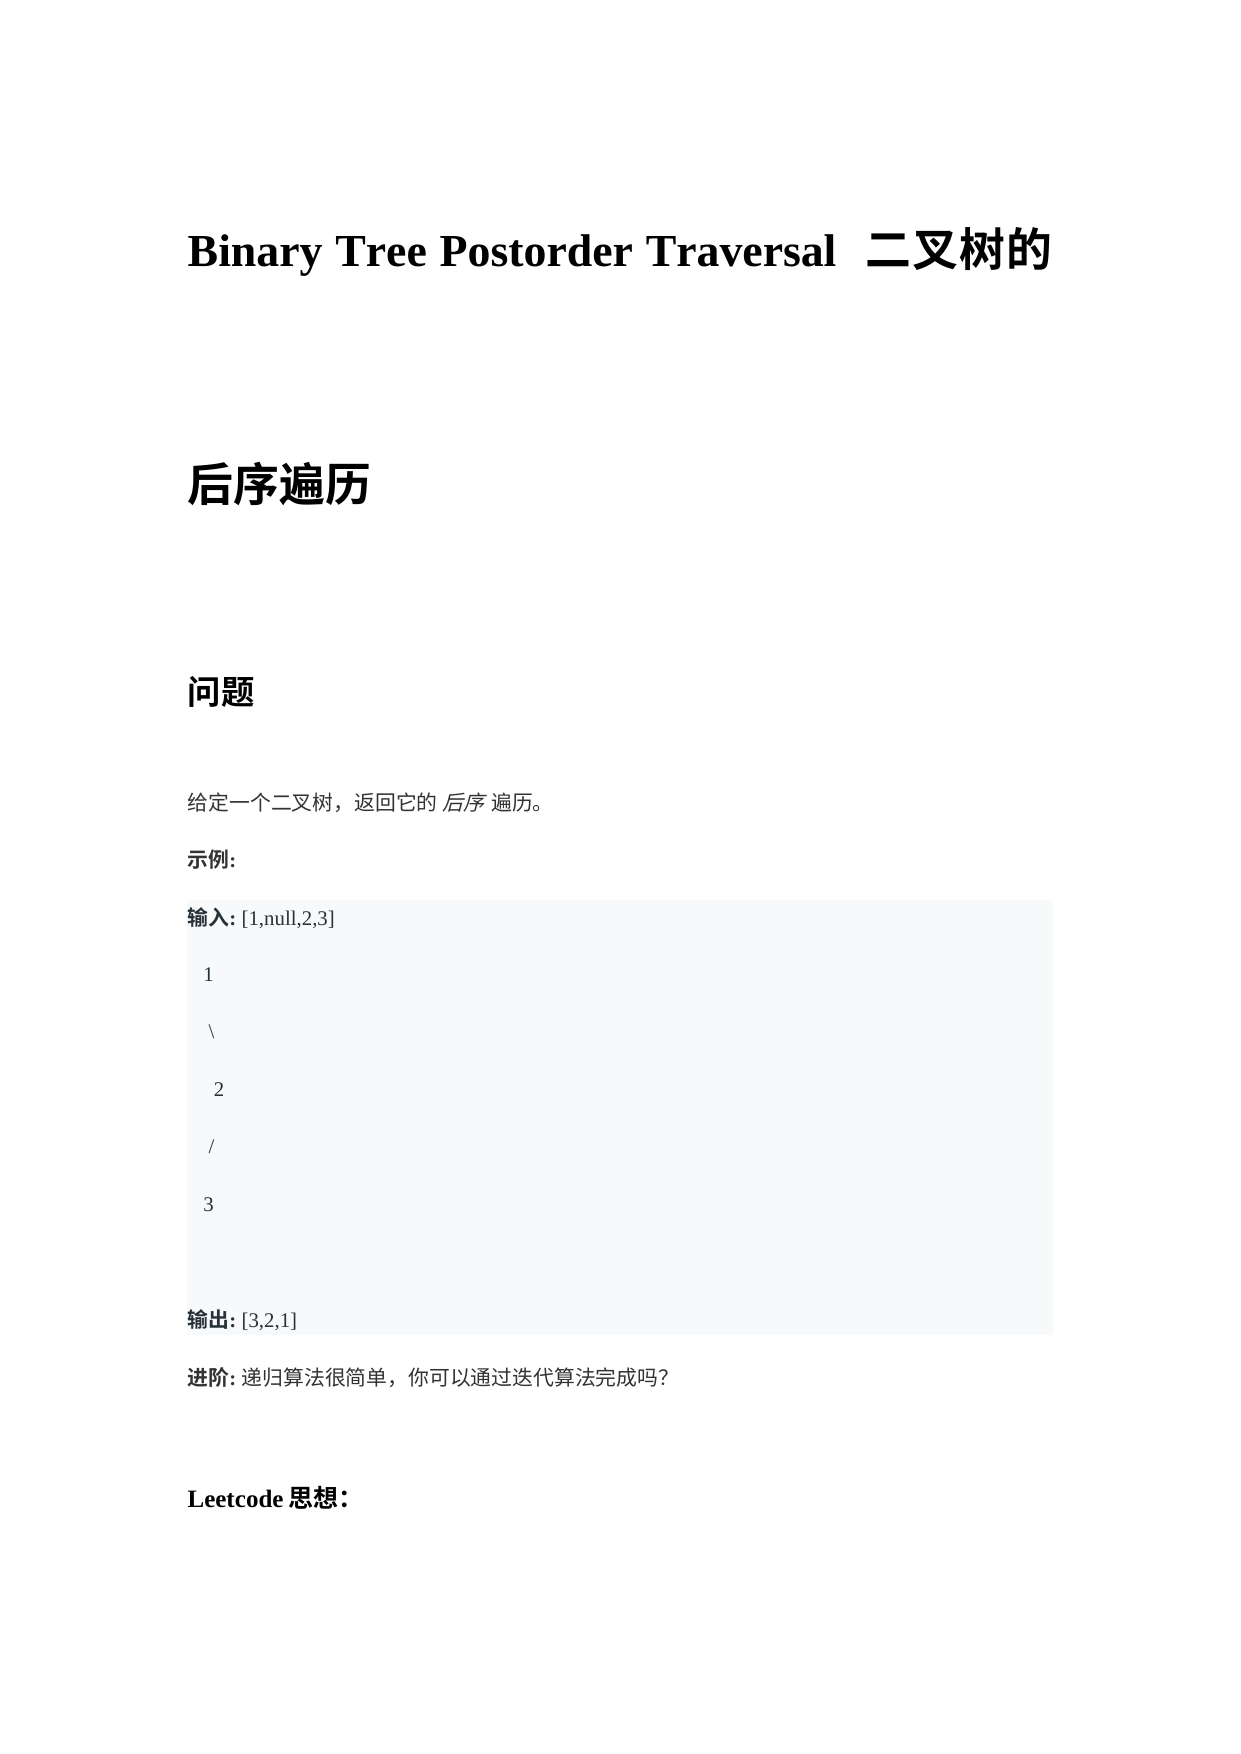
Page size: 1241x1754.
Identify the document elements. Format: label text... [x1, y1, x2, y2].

subtitle 问题 [187, 658, 1053, 723]
text / [187, 1130, 1053, 1162]
text 2 [187, 1072, 1053, 1105]
text 1 [187, 957, 1053, 990]
text 3 [187, 1187, 1053, 1220]
text 示例: [187, 842, 1053, 875]
text 进阶: 递归算法很简单，你可以通过迭代算法完成吗？ [187, 1360, 1053, 1392]
text 输出: [3,2,1] [187, 1302, 1053, 1335]
text 输入: [1,null,2,3] [187, 900, 1053, 932]
text Leetcode思想： [187, 1464, 1053, 1529]
text \ [187, 1015, 1053, 1047]
text 给定一个二叉树，返回它的 后序 遍历。 [187, 785, 1053, 817]
subtitle Binary Tree Postorder Traversal 二叉树的后序遍历 [187, 197, 1053, 530]
